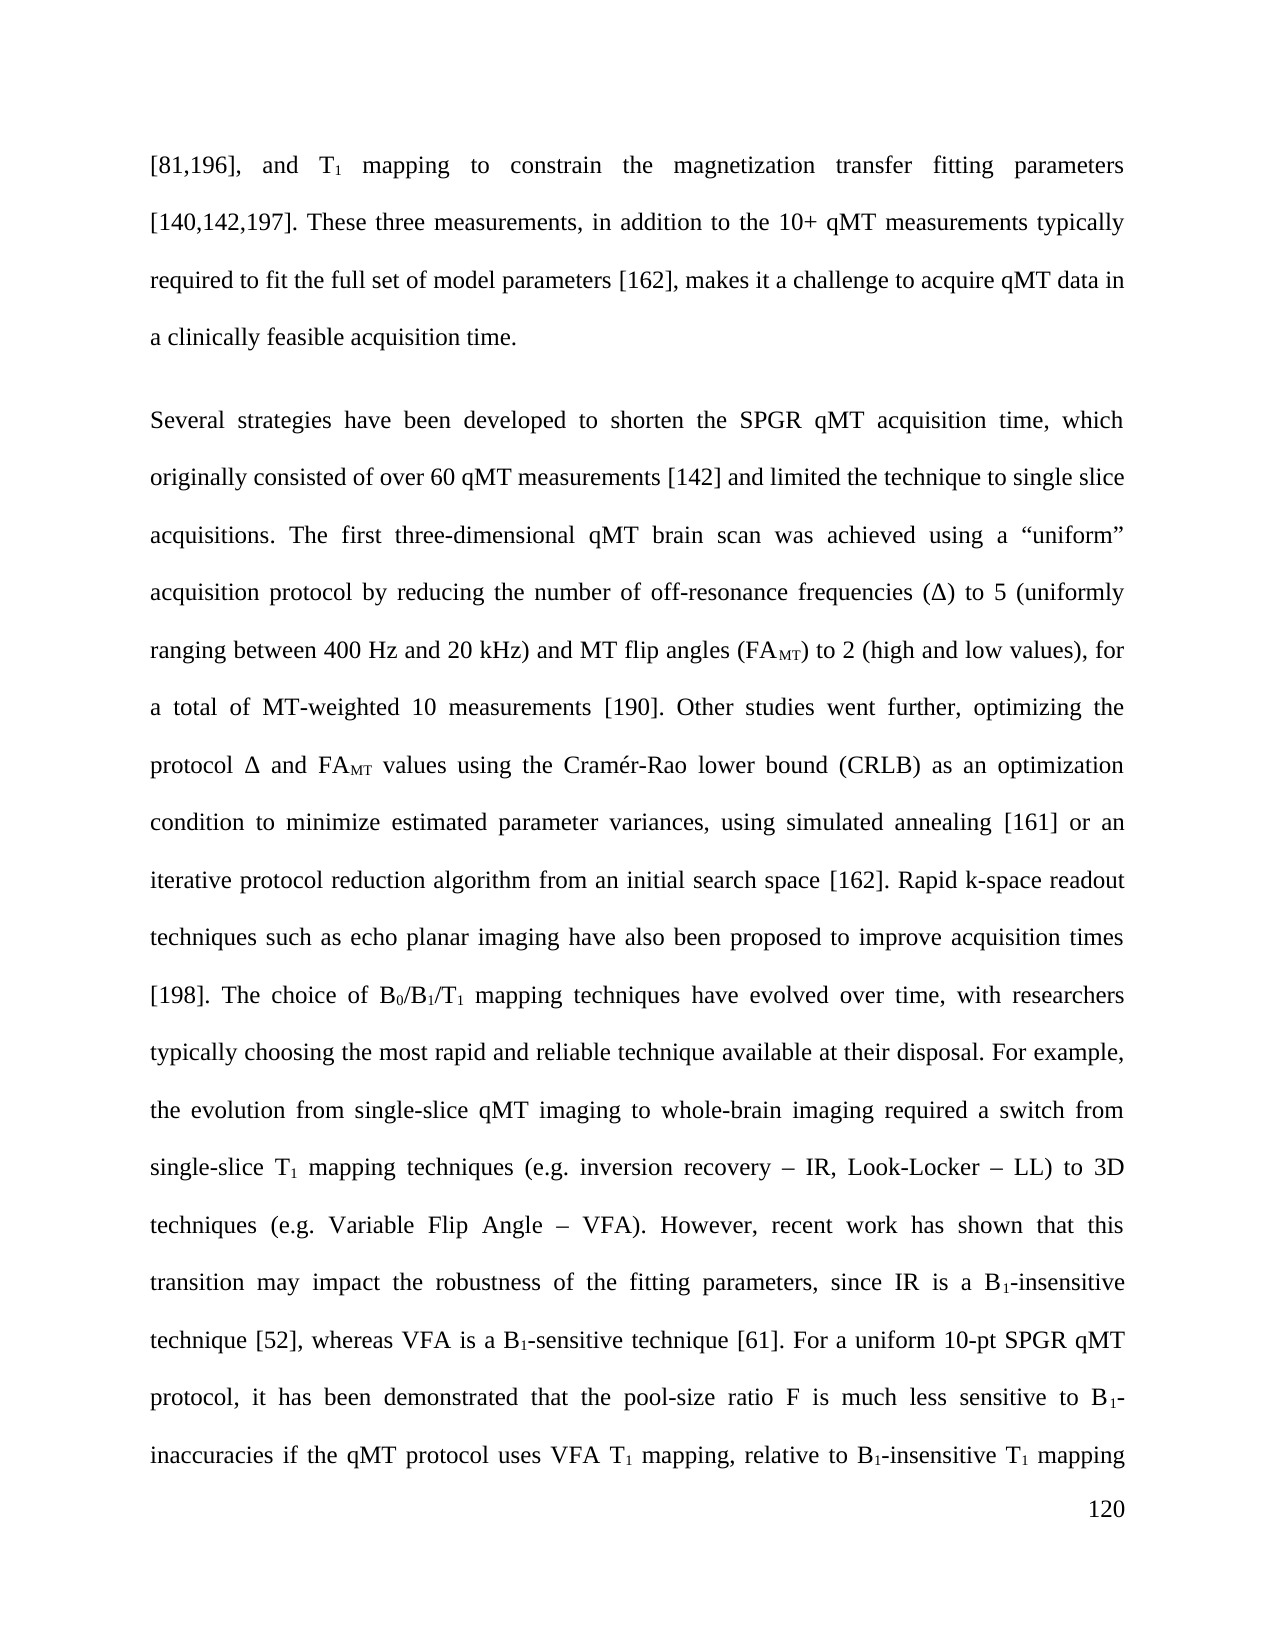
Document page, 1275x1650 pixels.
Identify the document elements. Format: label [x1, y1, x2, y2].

text [150, 150, 1125, 351]
text [150, 405, 1125, 1469]
